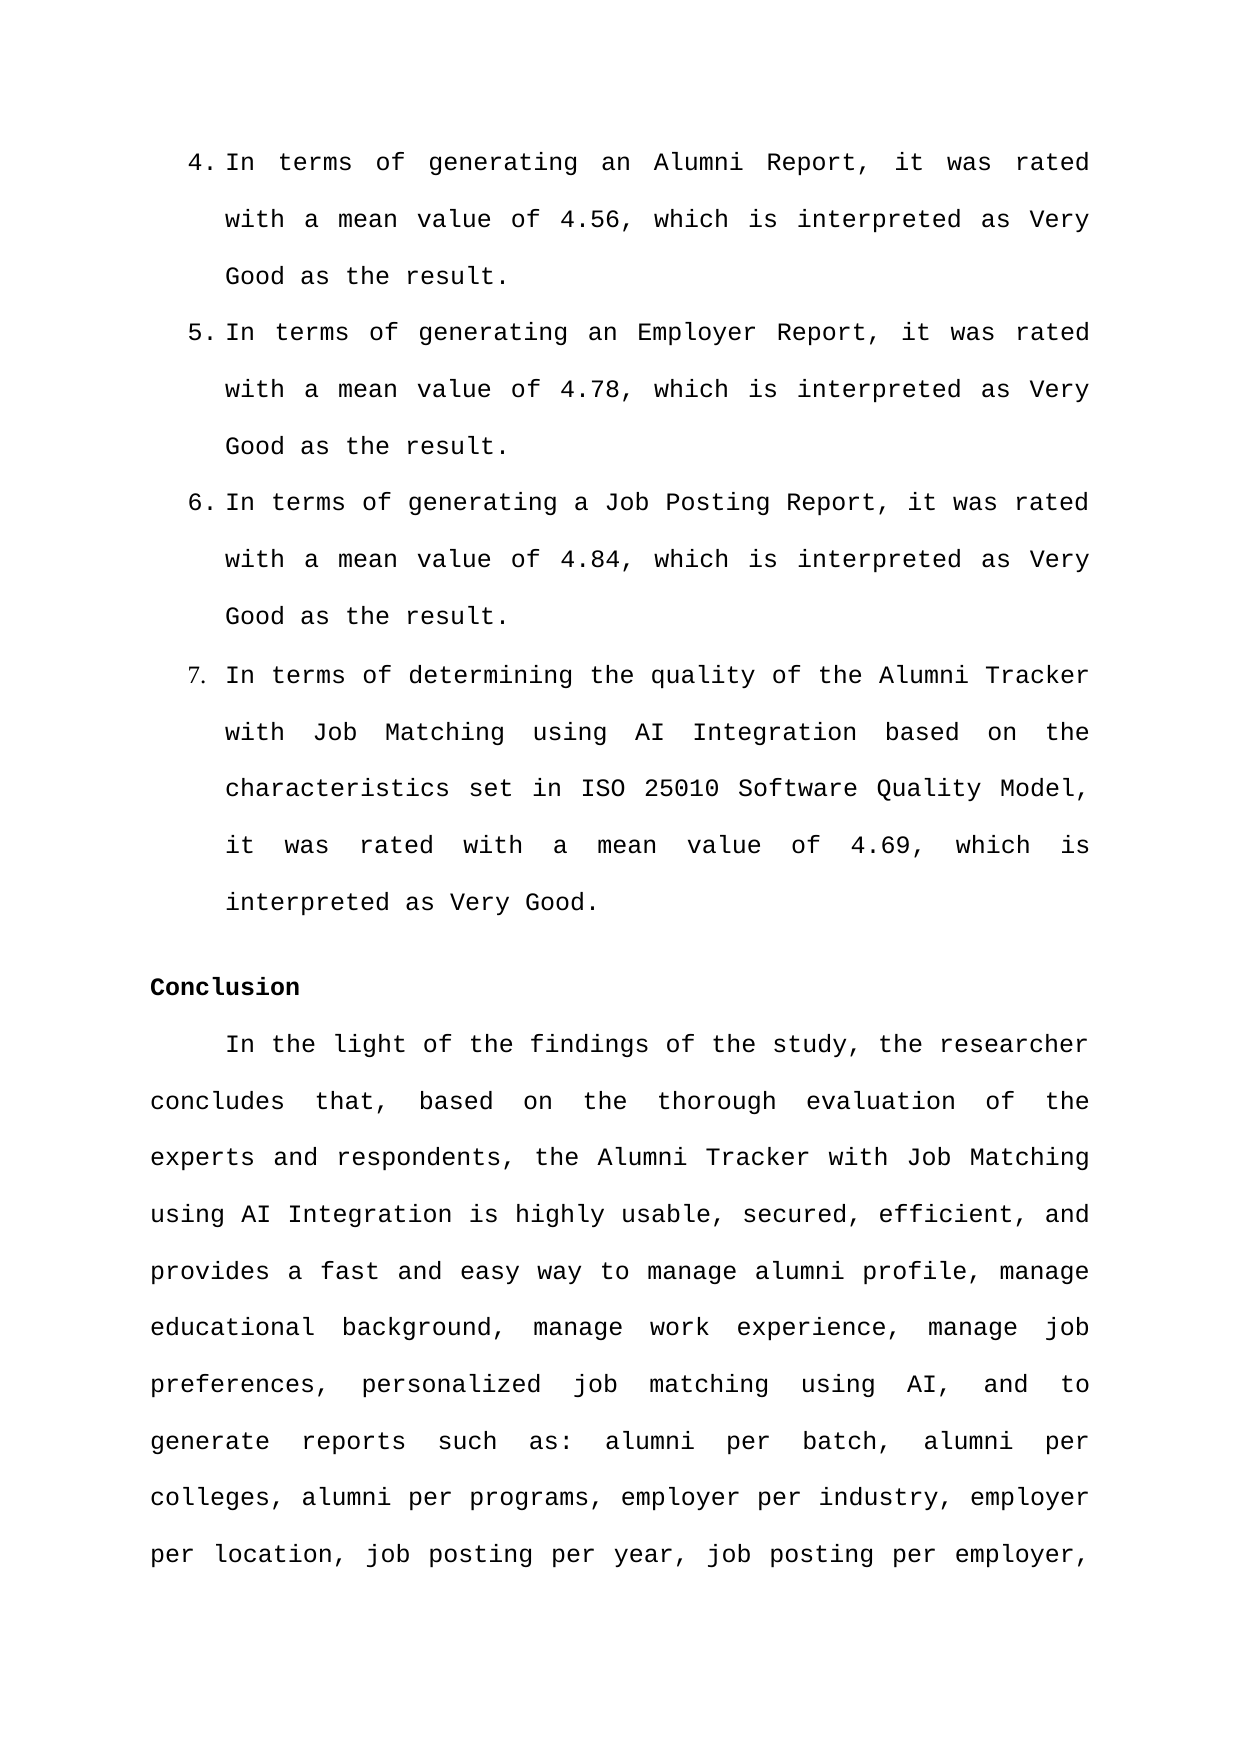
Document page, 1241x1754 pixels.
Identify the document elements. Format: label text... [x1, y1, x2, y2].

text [150, 1032, 1090, 1570]
text Conclusion [150, 974, 1090, 1003]
list In terms of generating an Alumni Report, it was rated with a mean value of 4.56, which is interpreted as Very Good as the result. [187, 150, 1090, 292]
list In terms of generating an Employer Report, it was rated with a mean value of 4.78, which is interpreted as Very Good as the result. [187, 320, 1090, 462]
list In terms of generating a Job Posting Report, it was rated with a mean value of 4.84, which is interpreted as Very Good as the result. [187, 490, 1090, 632]
list In terms of determining the quality of the Alumni Tracker with Job Matching using AI Integration based on the characteristics set in ISO 25010 Software Quality Model, it was rated with a mean value of 4.69, which is interpreted as Very Good. [187, 660, 1090, 917]
